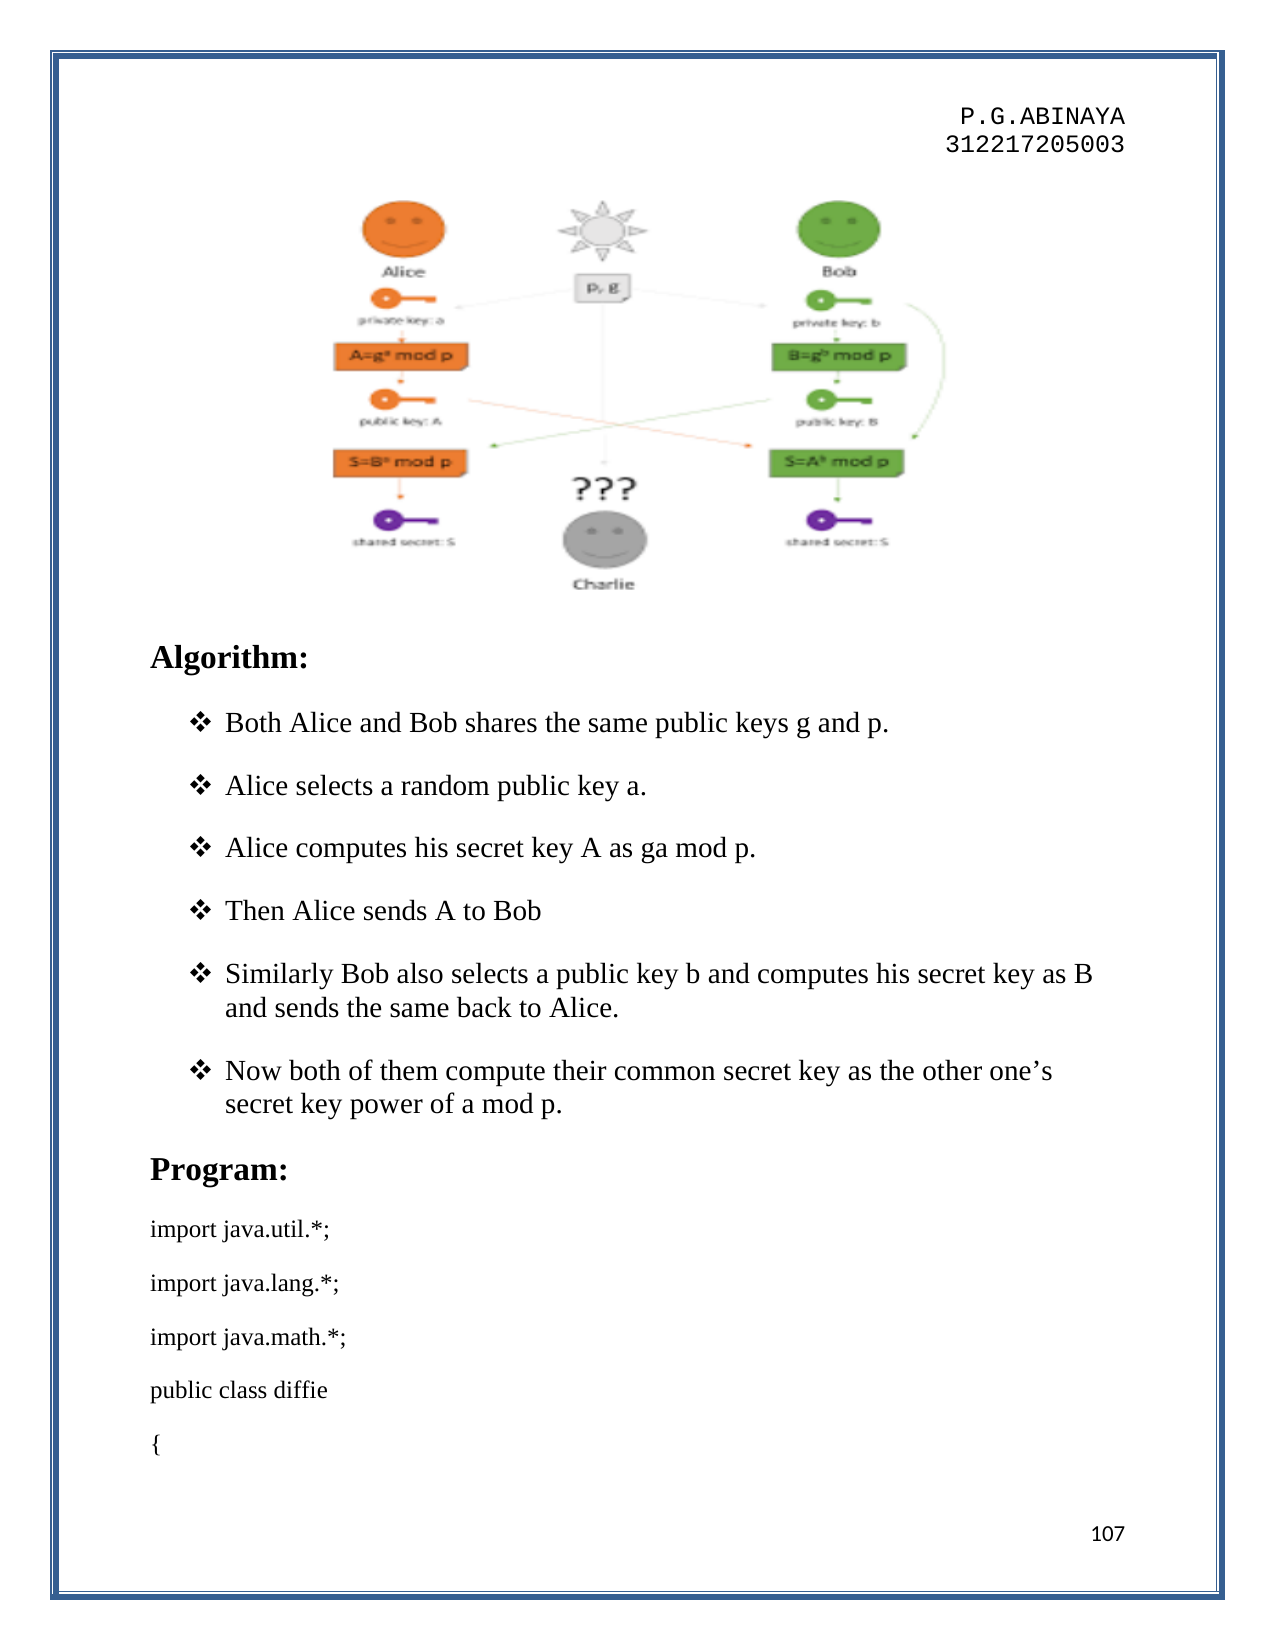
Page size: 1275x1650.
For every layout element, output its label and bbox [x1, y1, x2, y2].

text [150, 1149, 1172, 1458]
picture [150, 188, 1118, 609]
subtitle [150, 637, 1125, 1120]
